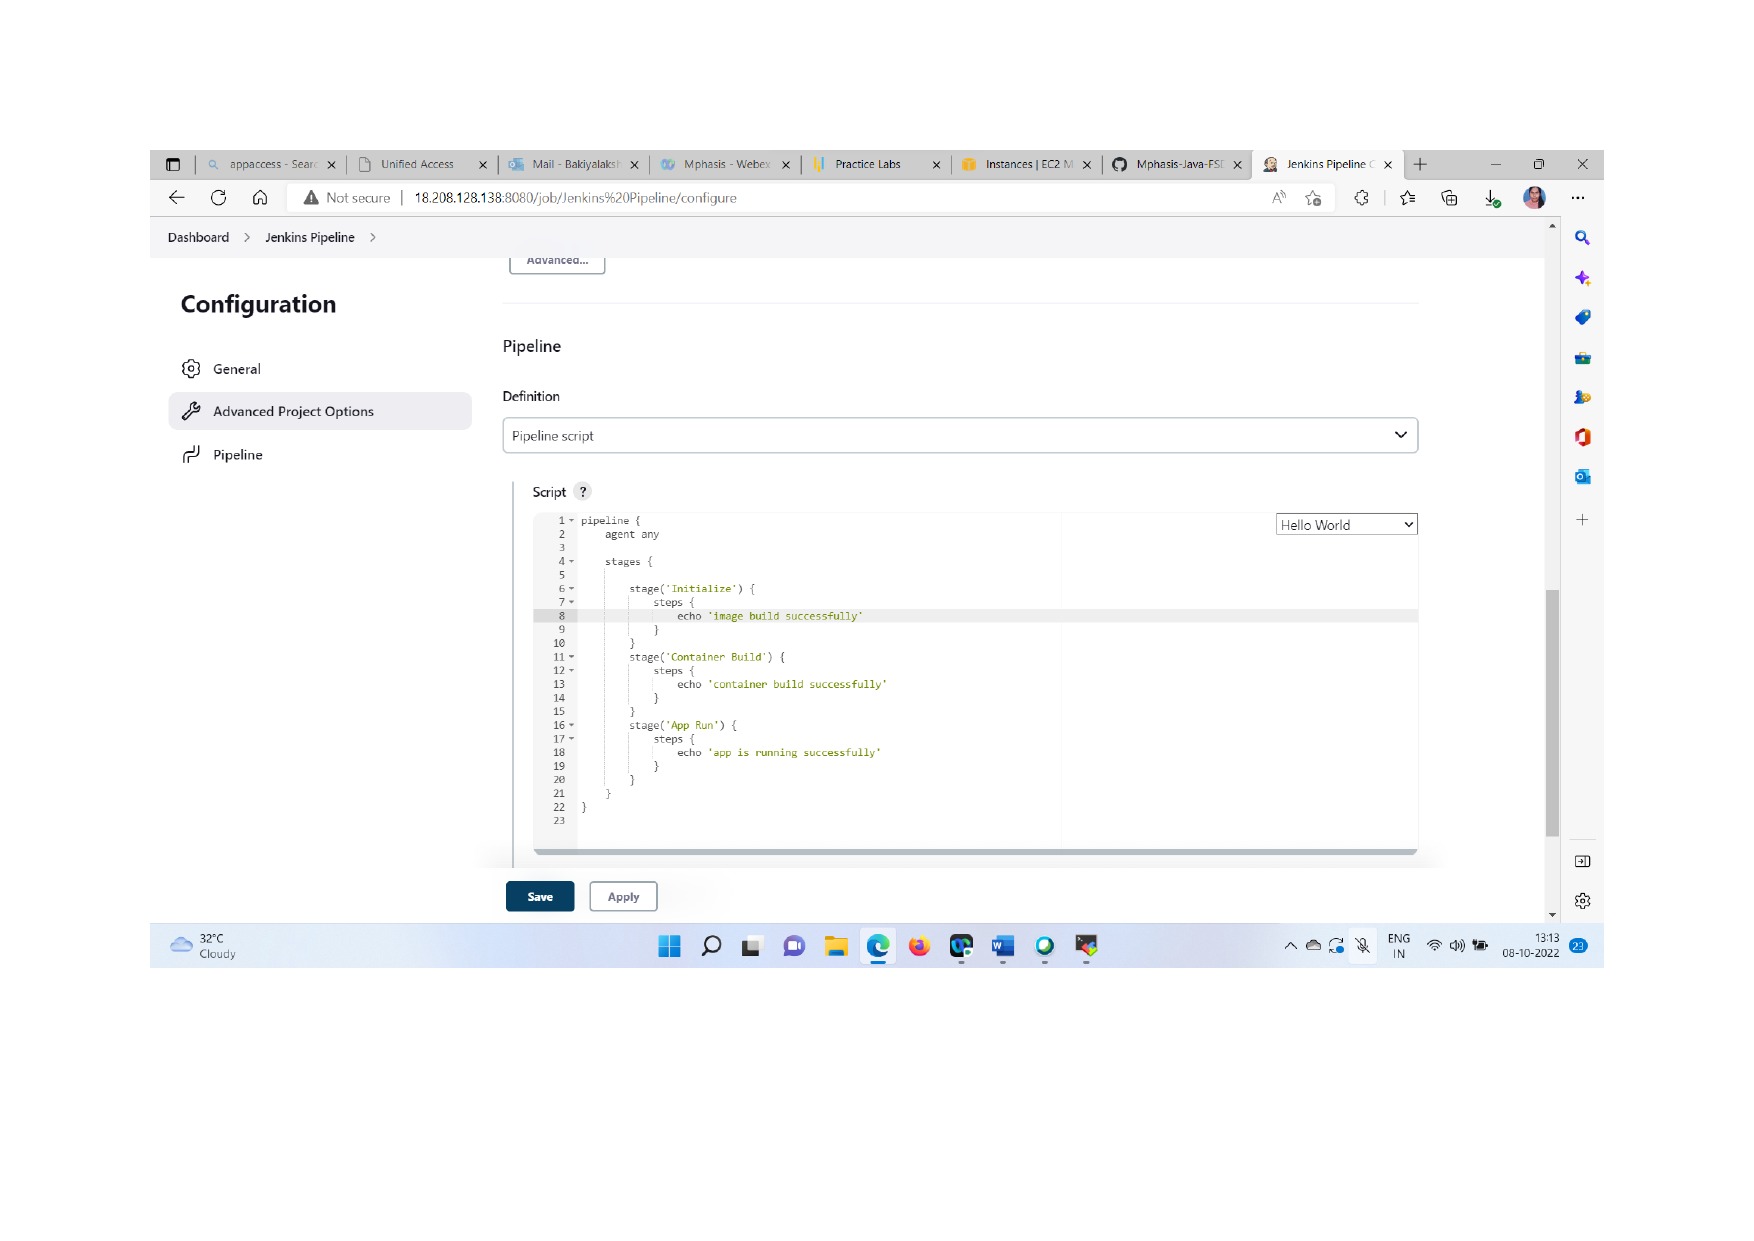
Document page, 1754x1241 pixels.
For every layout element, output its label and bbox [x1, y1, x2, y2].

picture [150, 150, 1604, 968]
